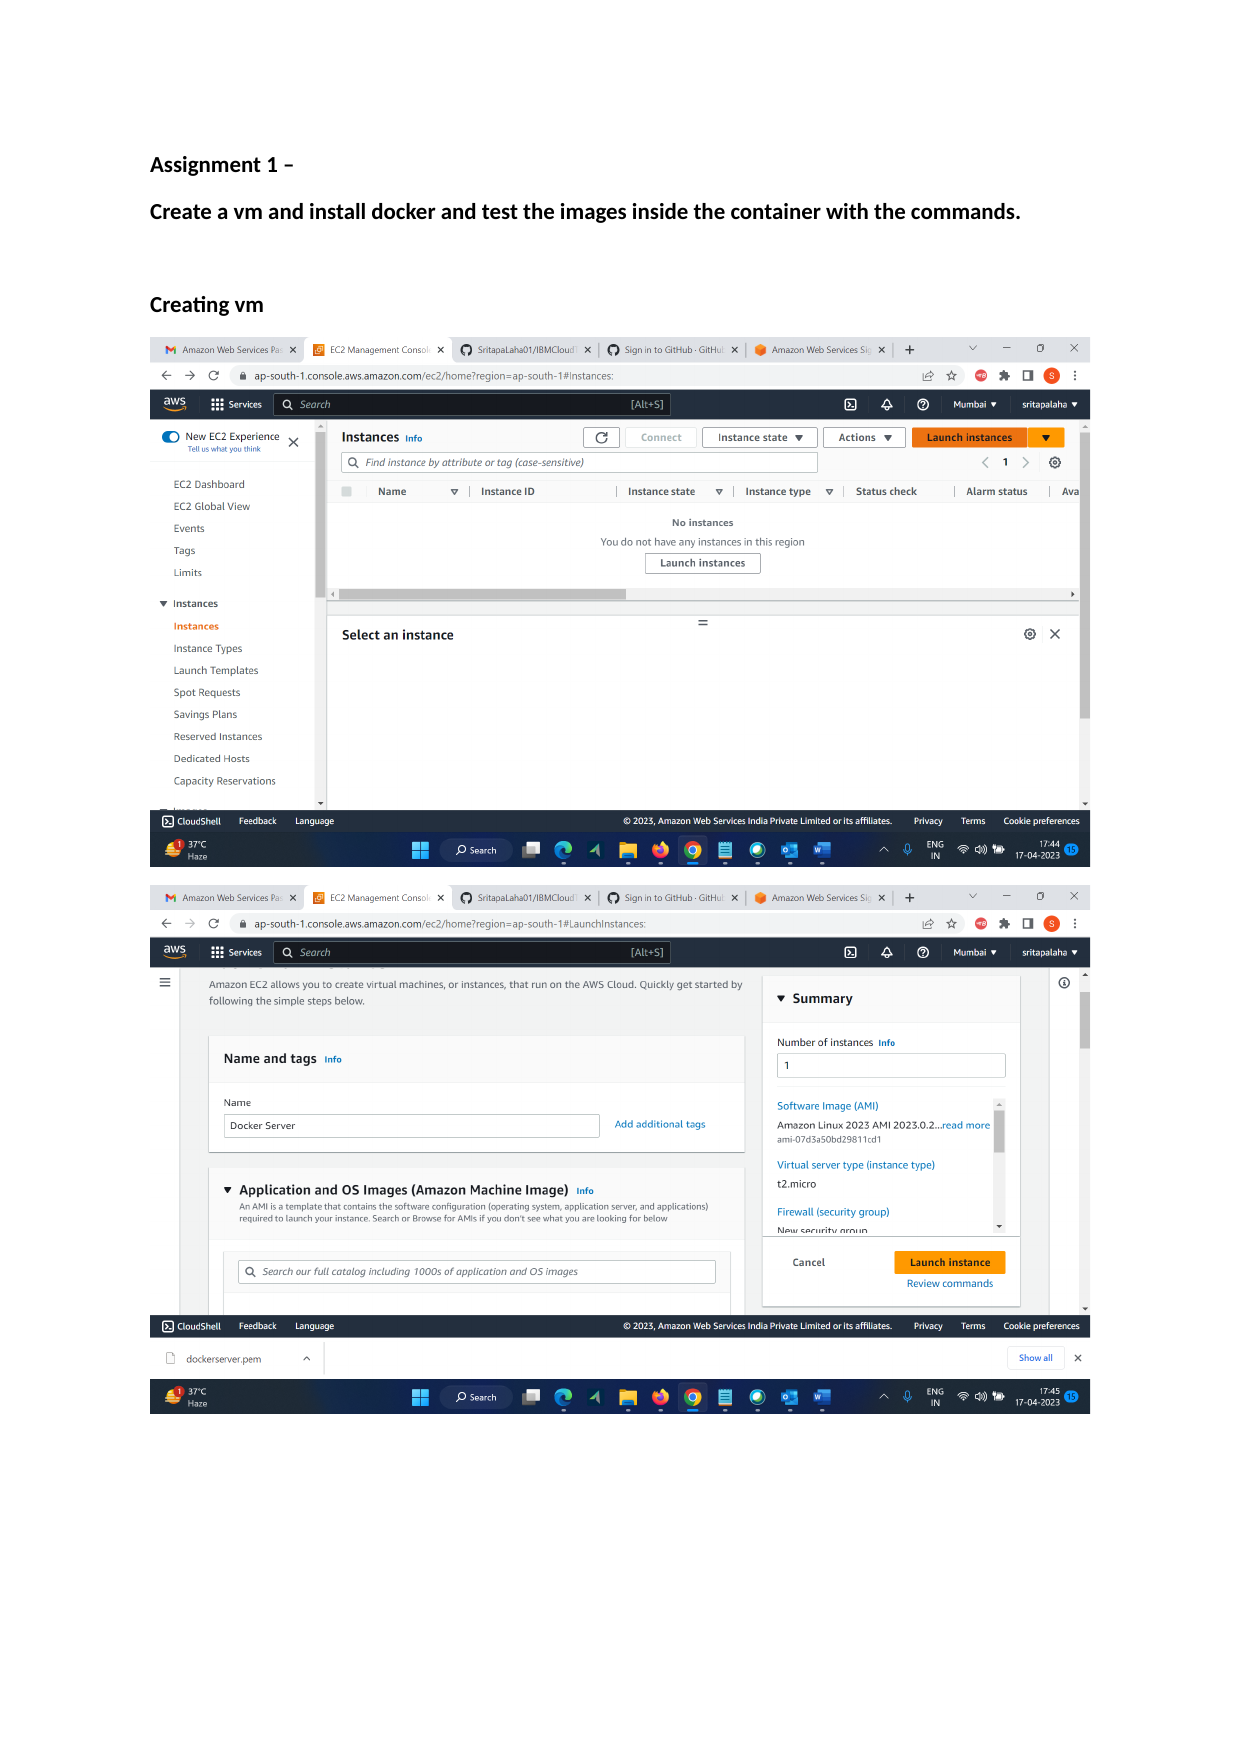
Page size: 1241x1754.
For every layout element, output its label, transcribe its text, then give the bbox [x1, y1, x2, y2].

picture [150, 337, 1091, 867]
text Creating vm [150, 291, 1090, 319]
picture [150, 885, 1091, 1414]
text Create a vm and install docker and test the images inside the container with the commands. [150, 197, 1090, 225]
text Assignment 1 – [150, 150, 1090, 178]
